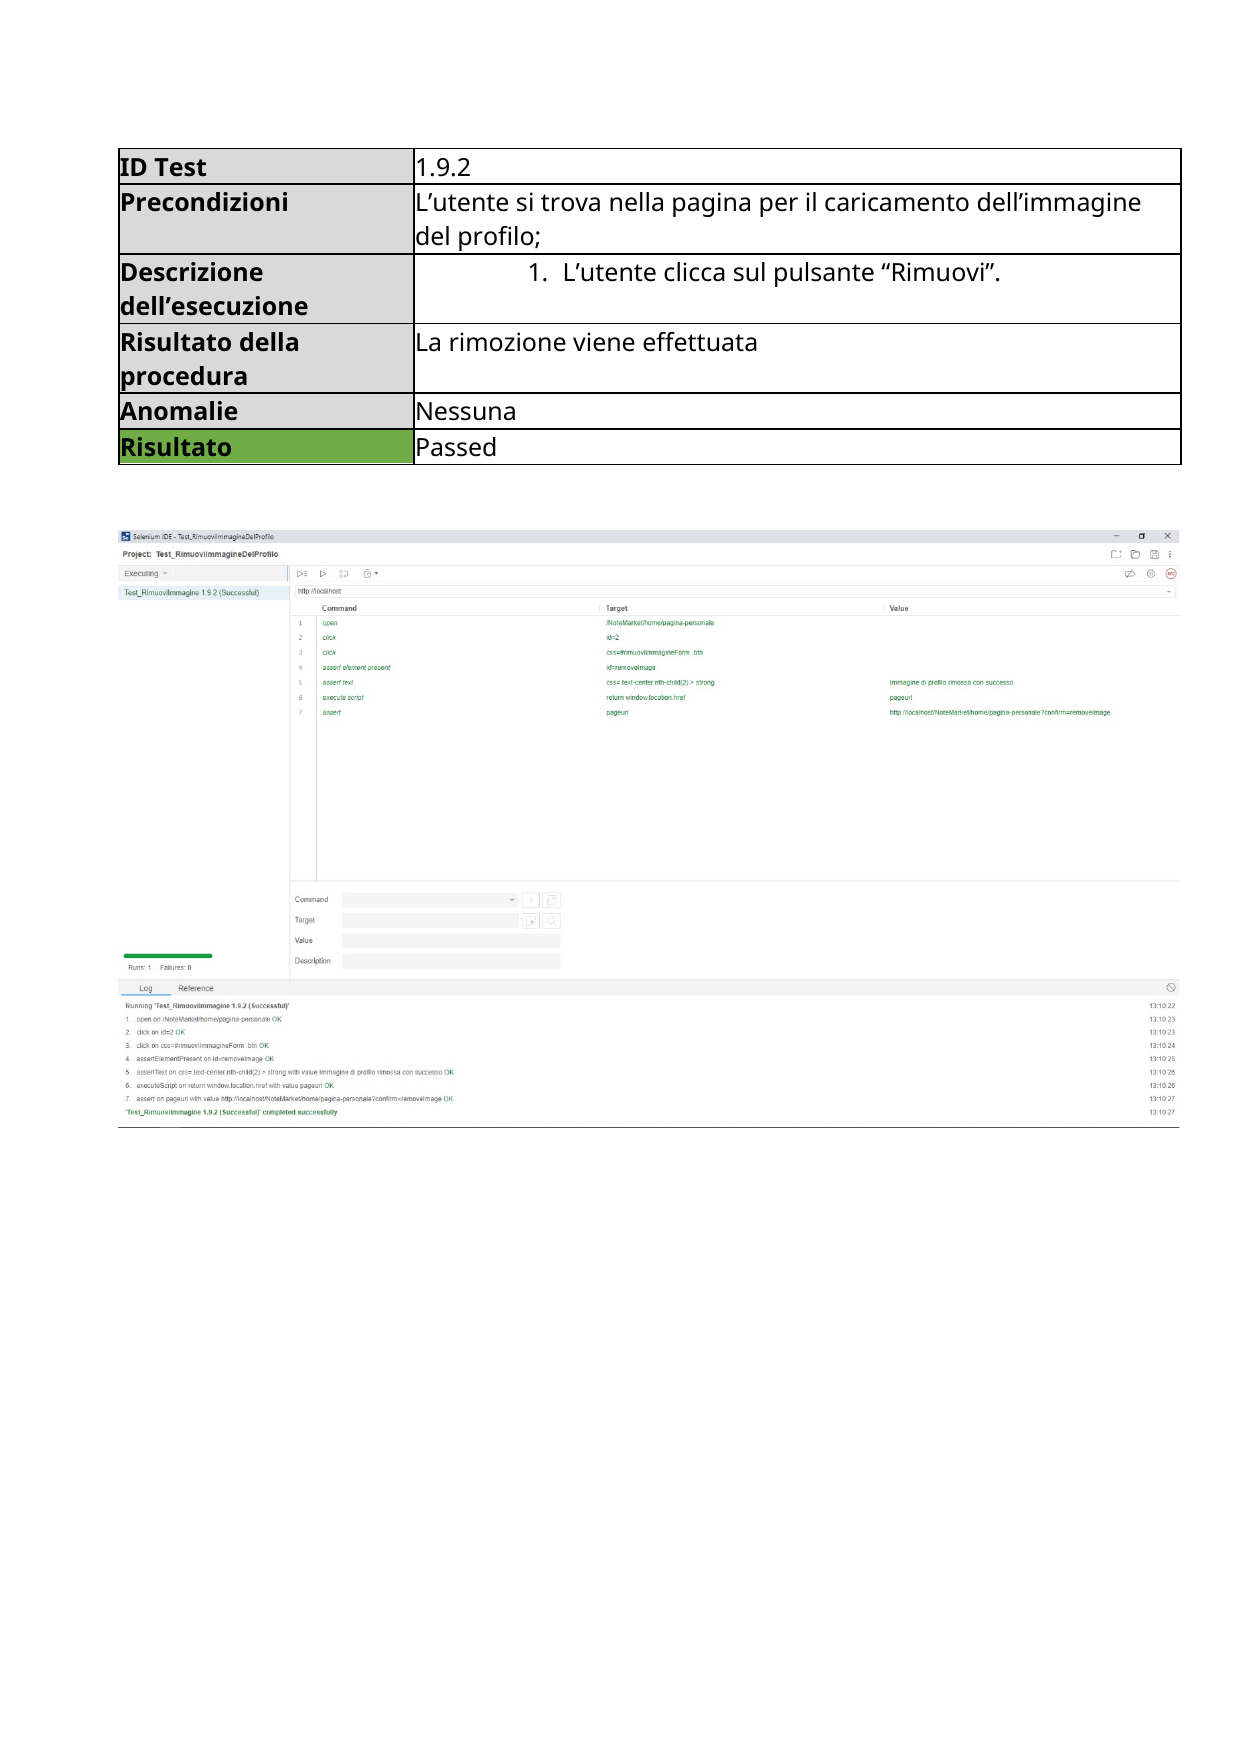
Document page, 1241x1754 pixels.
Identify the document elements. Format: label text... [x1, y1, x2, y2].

table_cell Risultato della procedura [120, 324, 413, 392]
table_header ID Test [120, 149, 413, 183]
table_cell La rimozione viene effettuata [415, 324, 1180, 392]
table_cell Risultato [120, 430, 413, 463]
table_cell Nessuna [415, 394, 1180, 428]
table_cell Passed [415, 430, 1180, 463]
table_cell Anomalie [120, 394, 413, 428]
table_cell Descrizione dell’esecuzione [120, 255, 413, 323]
table_cell Precondizioni [120, 185, 413, 253]
picture [118, 530, 1180, 1128]
table_cell L’utente si trova nella pagina per il caricamento dell’immagine del profilo; [415, 185, 1180, 253]
table_cell L’utente clicca sul pulsante “Rimuovi”. [415, 255, 1180, 323]
table_header 1.9.2 [415, 149, 1180, 183]
